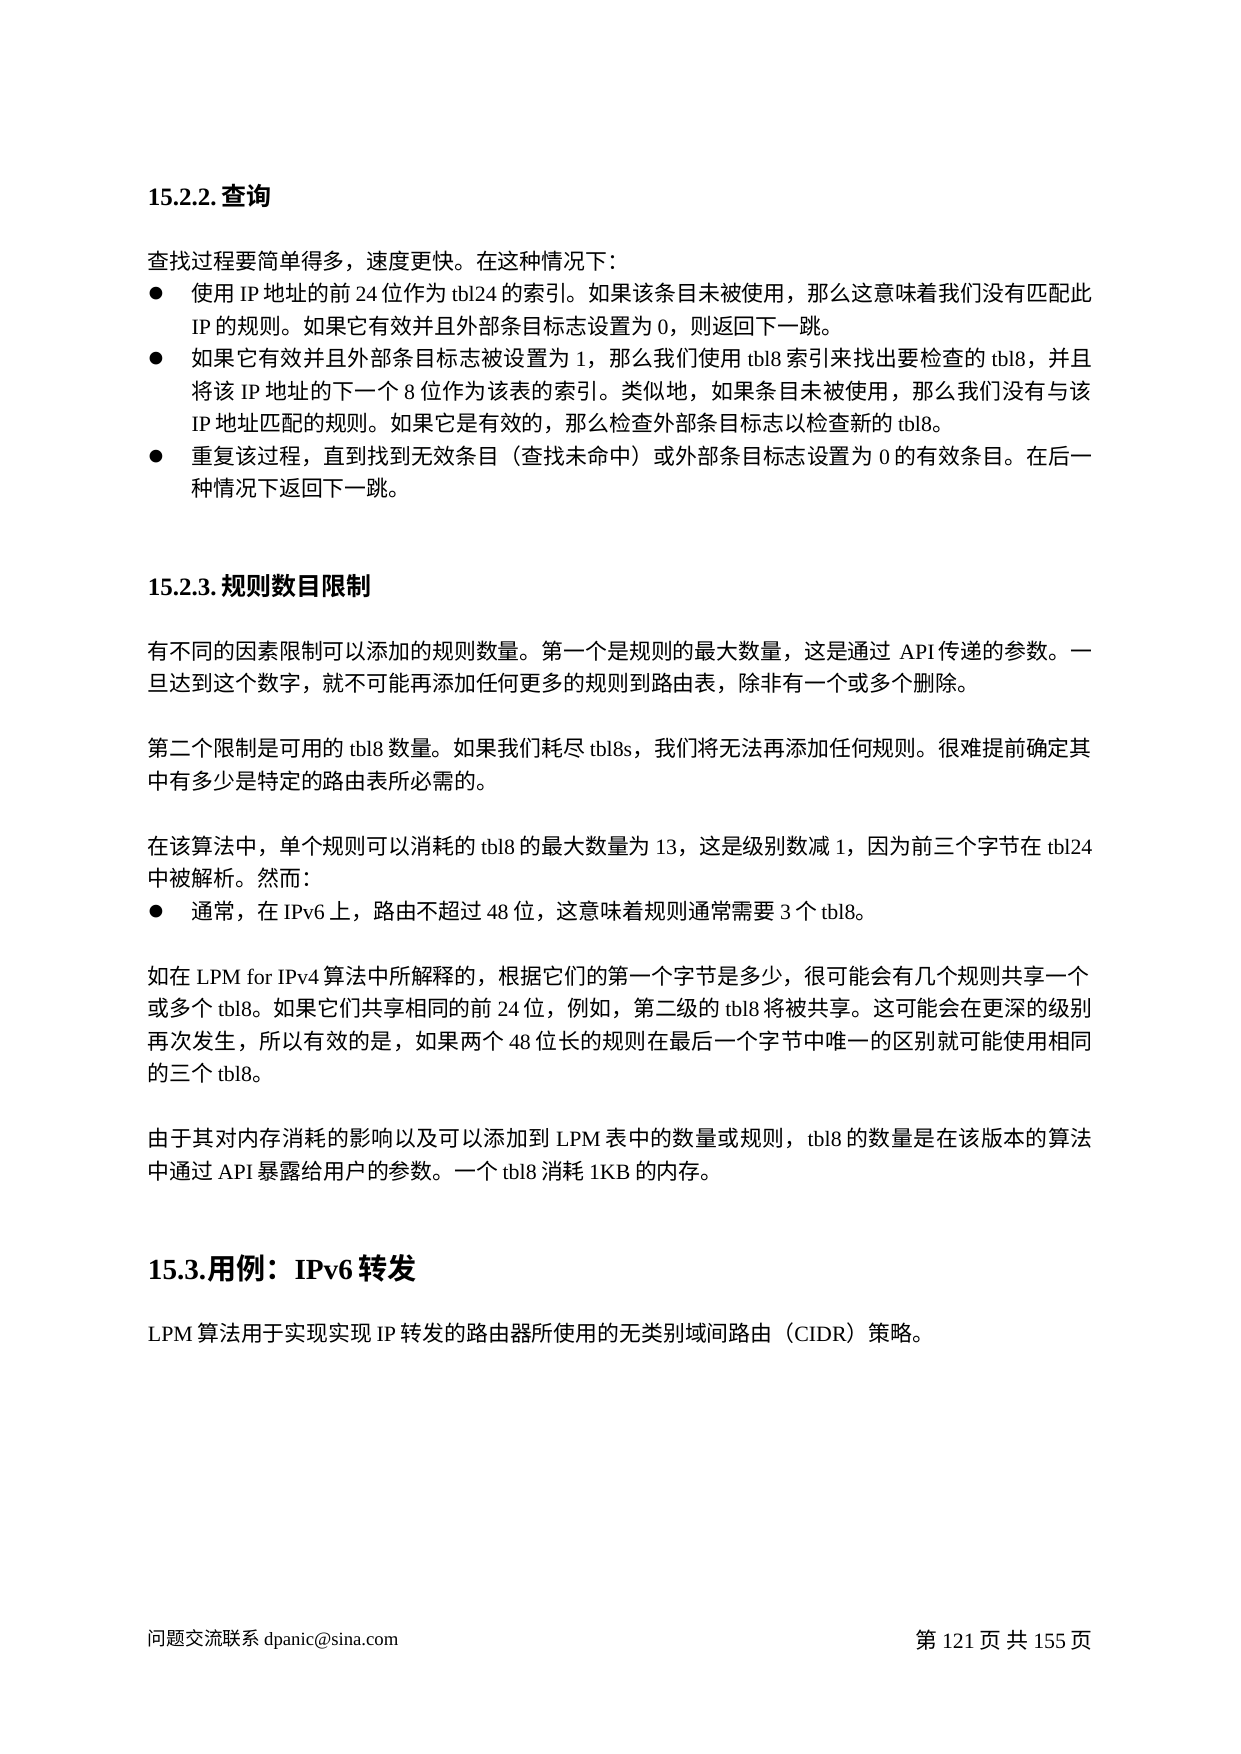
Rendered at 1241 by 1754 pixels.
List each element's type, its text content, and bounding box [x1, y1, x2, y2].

list 使用IP地址的前24位作为tbl24的索引。如果该条目未被使用，那么这意味着我们没有匹配此IP的规则。如果它有效并且外部条目标志设置为0，则返回下一跳。 [148, 276, 1092, 341]
text 查找过程要简单得多，速度更快。在这种情况下： [148, 243, 1092, 276]
list 通常，在IPv6上，路由不超过48位，这意味着规则通常需要3个tbl8。 [148, 893, 1092, 926]
list 如果它有效并且外部条目标志被设置为1，那么我们使用tbl8索引来找出要检查的tbl8，并且将该IP地址的下一个8位作为该表的索引。类似地，如果条目未被使用，那么我们没有与该IP地址匹配的规则。如果它是有效的，那么检查外部条目标志以检查新的tbl8。 [148, 341, 1092, 438]
text 第二个限制是可用的tbl8数量。如果我们耗尽tbl8s，我们将无法再添加任何规则。很难提前确定其中有多少是特定的路由表所必需的。 [148, 731, 1092, 796]
text 在该算法中，单个规则可以消耗的tbl8的最大数量为13，这是级别数减1，因为前三个字节在tbl24中被解析。然而： [148, 828, 1092, 893]
text LPM算法用于实现实现IP转发的路由器所使用的无类别域间路由（CIDR）策略。 [148, 1316, 1092, 1348]
text 有不同的因素限制可以添加的规则数量。第一个是规则的最大数量，这是通过API传递的参数。一旦达到这个数字，就不可能再添加任何更多的规则到路由表，除非有一个或多个删除。 [148, 633, 1092, 698]
text 如在LPM for IPv4算法中所解释的，根据它们的第一个字节是多少，很可能会有几个规则共享一个或多个tbl8。如果它们共享相同的前24位，例如，第二级的tbl8将被共享。这可能会在更深的级别再次发生，所以有效的是，如果两个48位长的规则在最后一个字节中唯一的区别就可能使用相同的三个tbl8。 [148, 958, 1092, 1088]
text 由于其对内存消耗的影响以及可以添加到LPM表中的数量或规则，tbl8的数量是在该版本的算法中通过API暴露给用户的参数。一个tbl8消耗1KB的内存。 [148, 1121, 1092, 1186]
subtitle 用例：IPv6转发 [148, 1234, 1092, 1299]
subtitle 查询 [148, 162, 1092, 227]
subtitle 规则数目限制 [148, 552, 1092, 617]
list 重复该过程，直到找到无效条目（查找未命中）或外部条目标志设置为0的有效条目。在后一种情况下返回下一跳。 [148, 438, 1092, 503]
